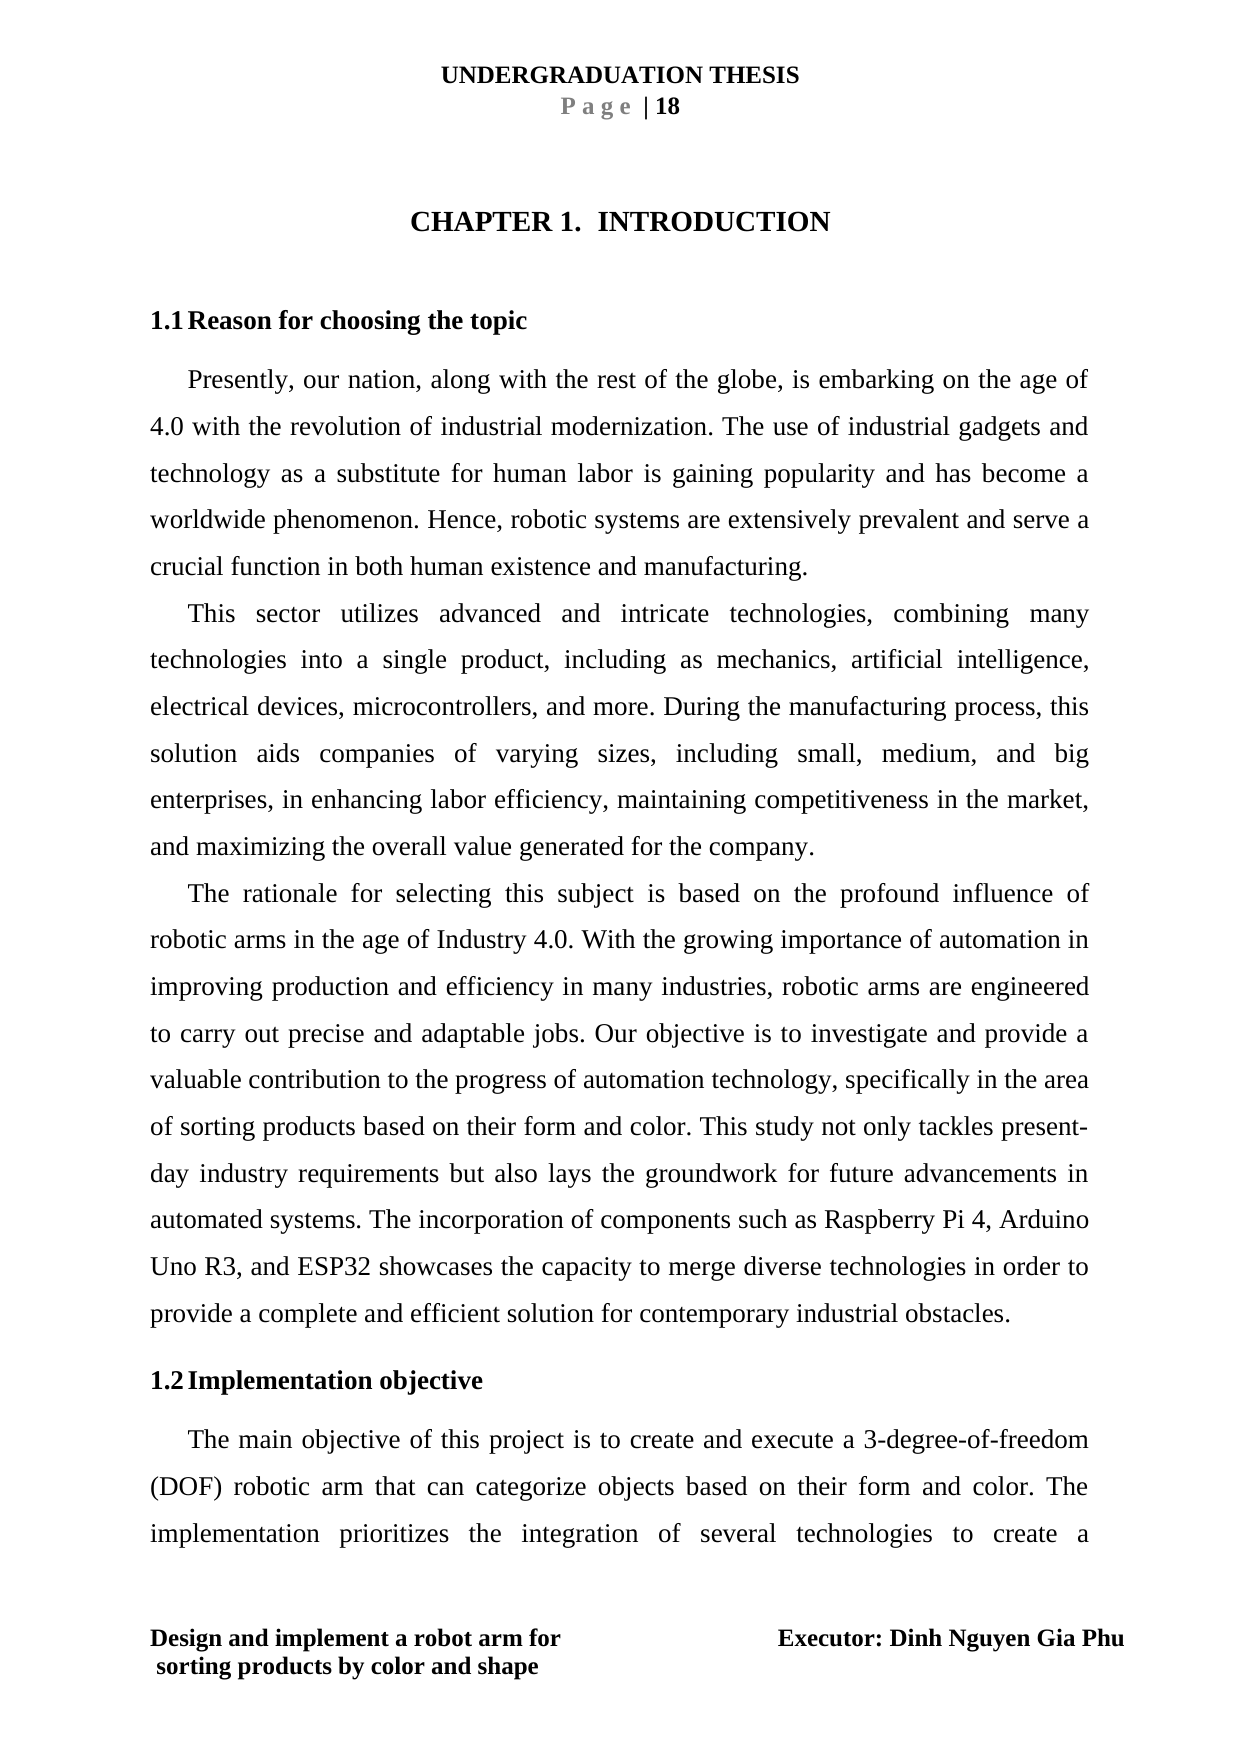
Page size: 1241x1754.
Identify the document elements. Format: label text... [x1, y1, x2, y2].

list INTRODUCTION [150, 204, 1090, 237]
subtitle Reason for choosing the topic [150, 304, 1090, 335]
text The rationale for selecting this subject is based on the profound influence of robotic arms in the age of Industry 4.0. With the growing importance of automation in improving production and efficiency in many industries, robotic arms are engineered to carry out precise and adaptable jobs. Our objective is to investigate and provide a valuable contribution to the progress of automation technology, specifically in the area of sorting products based on their form and color. This study not only tackles present-day industry requirements but also lays the groundwork for future advancements in automated systems. The incorporation of components such as Raspberry Pi 4, Arduino Uno R3, and ESP32 showcases the capacity to merge diverse technologies in order to provide a complete and efficient solution for contemporary industrial obstacles. [150, 877, 1090, 1328]
text Presently, our nation, along with the rest of the globe, is embarking on the age of 4.0 with the revolution of industrial modernization. The use of industrial gadgets and technology as a substitute for human labor is gaining popularity and has become a worldwide phenomenon. Hence, robotic systems are extensively prevalent and serve a crucial function in both human existence and manufacturing. [150, 363, 1090, 581]
subtitle Implementation objective [150, 1364, 1090, 1395]
text This sector utilizes advanced and intricate technologies, combining many technologies into a single product, including as mechanics, artificial intelligence, electrical devices, microcontrollers, and more. During the manufacturing process, this solution aids companies of varying sizes, including small, medium, and big enterprises, in enhancing labor efficiency, maintaining competitiveness in the market, and maximizing the overall value generated for the company. [150, 597, 1090, 861]
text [150, 1423, 1090, 1548]
